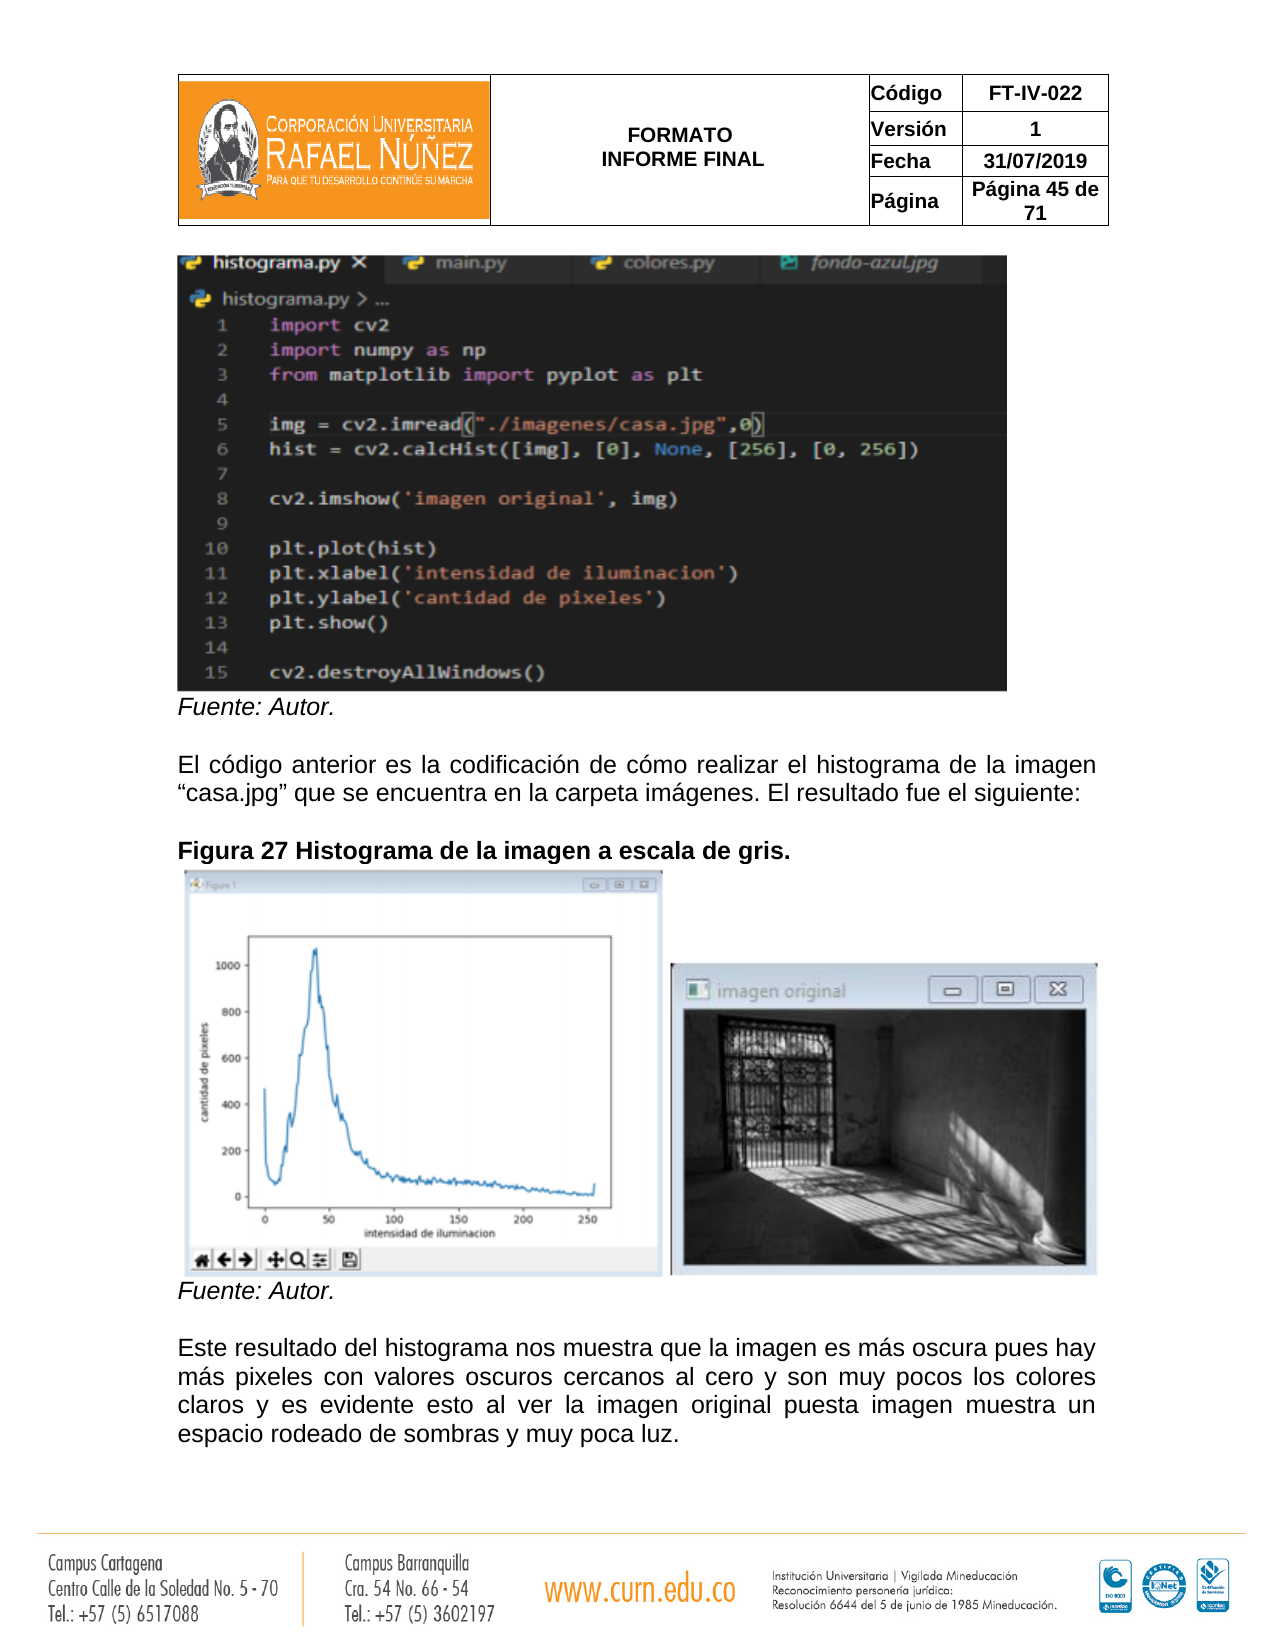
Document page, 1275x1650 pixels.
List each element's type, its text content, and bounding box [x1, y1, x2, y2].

list Fuente: Autor. [177, 692, 1098, 721]
list El código anterior es la codificación de cómo realizar el histograma de la imagen “casa.jpg” que se encuentra en la carpeta imágenes. El resultado fue el siguiente: [177, 750, 1098, 807]
picture [178, 81, 490, 219]
list Este resultado del histograma nos muestra que la imagen es más oscura pues hay más pixeles con valores oscuros cercanos al cero y son muy pocos los colores claros y es evidente esto al ver la imagen original puesta imagen muestra un espacio rodeado de sombras y muy poca luz. [177, 1333, 1098, 1448]
list Fuente: Autor. [177, 1277, 1098, 1305]
list Figura 27 Histograma de la imagen a escala de gris. [177, 836, 1098, 864]
picture [0, 1514, 1275, 1644]
